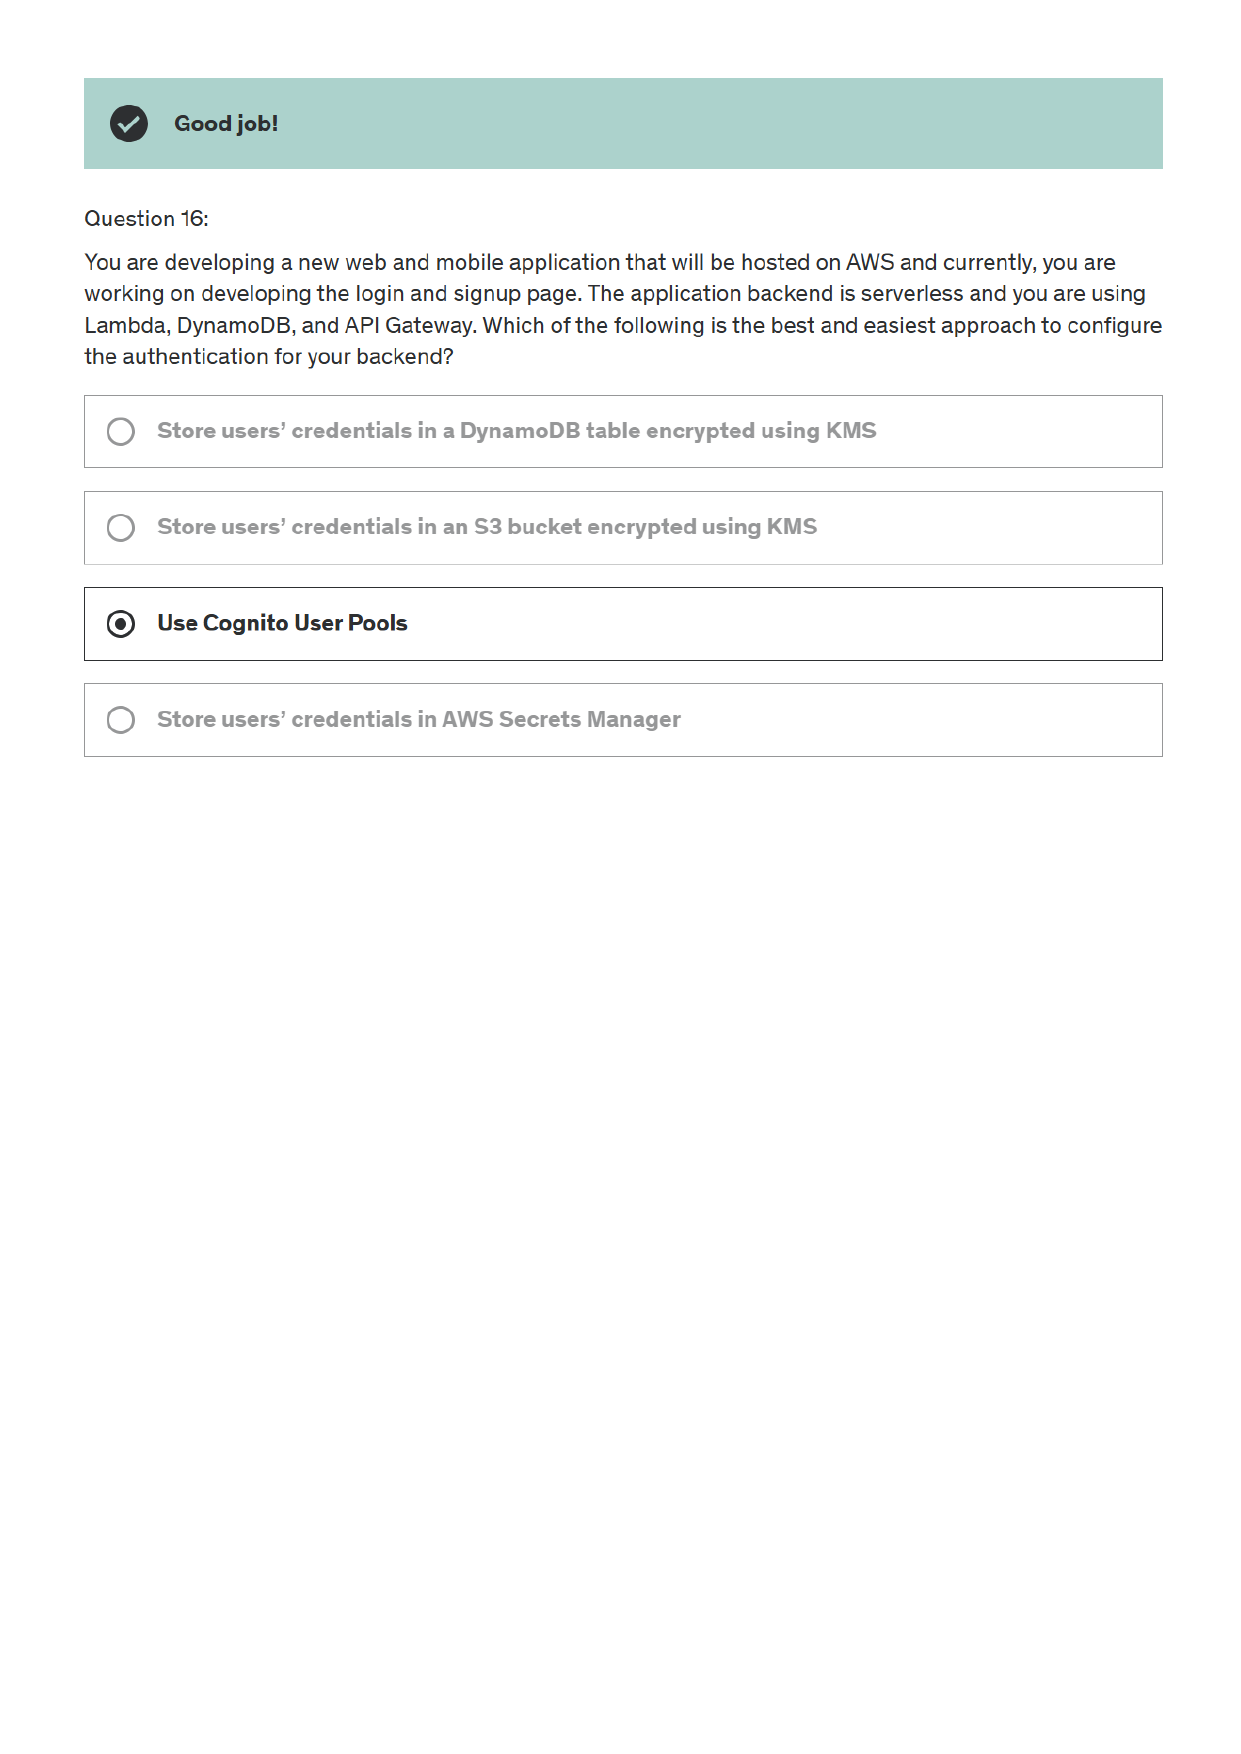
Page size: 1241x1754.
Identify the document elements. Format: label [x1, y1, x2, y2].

picture [75, 75, 1166, 761]
